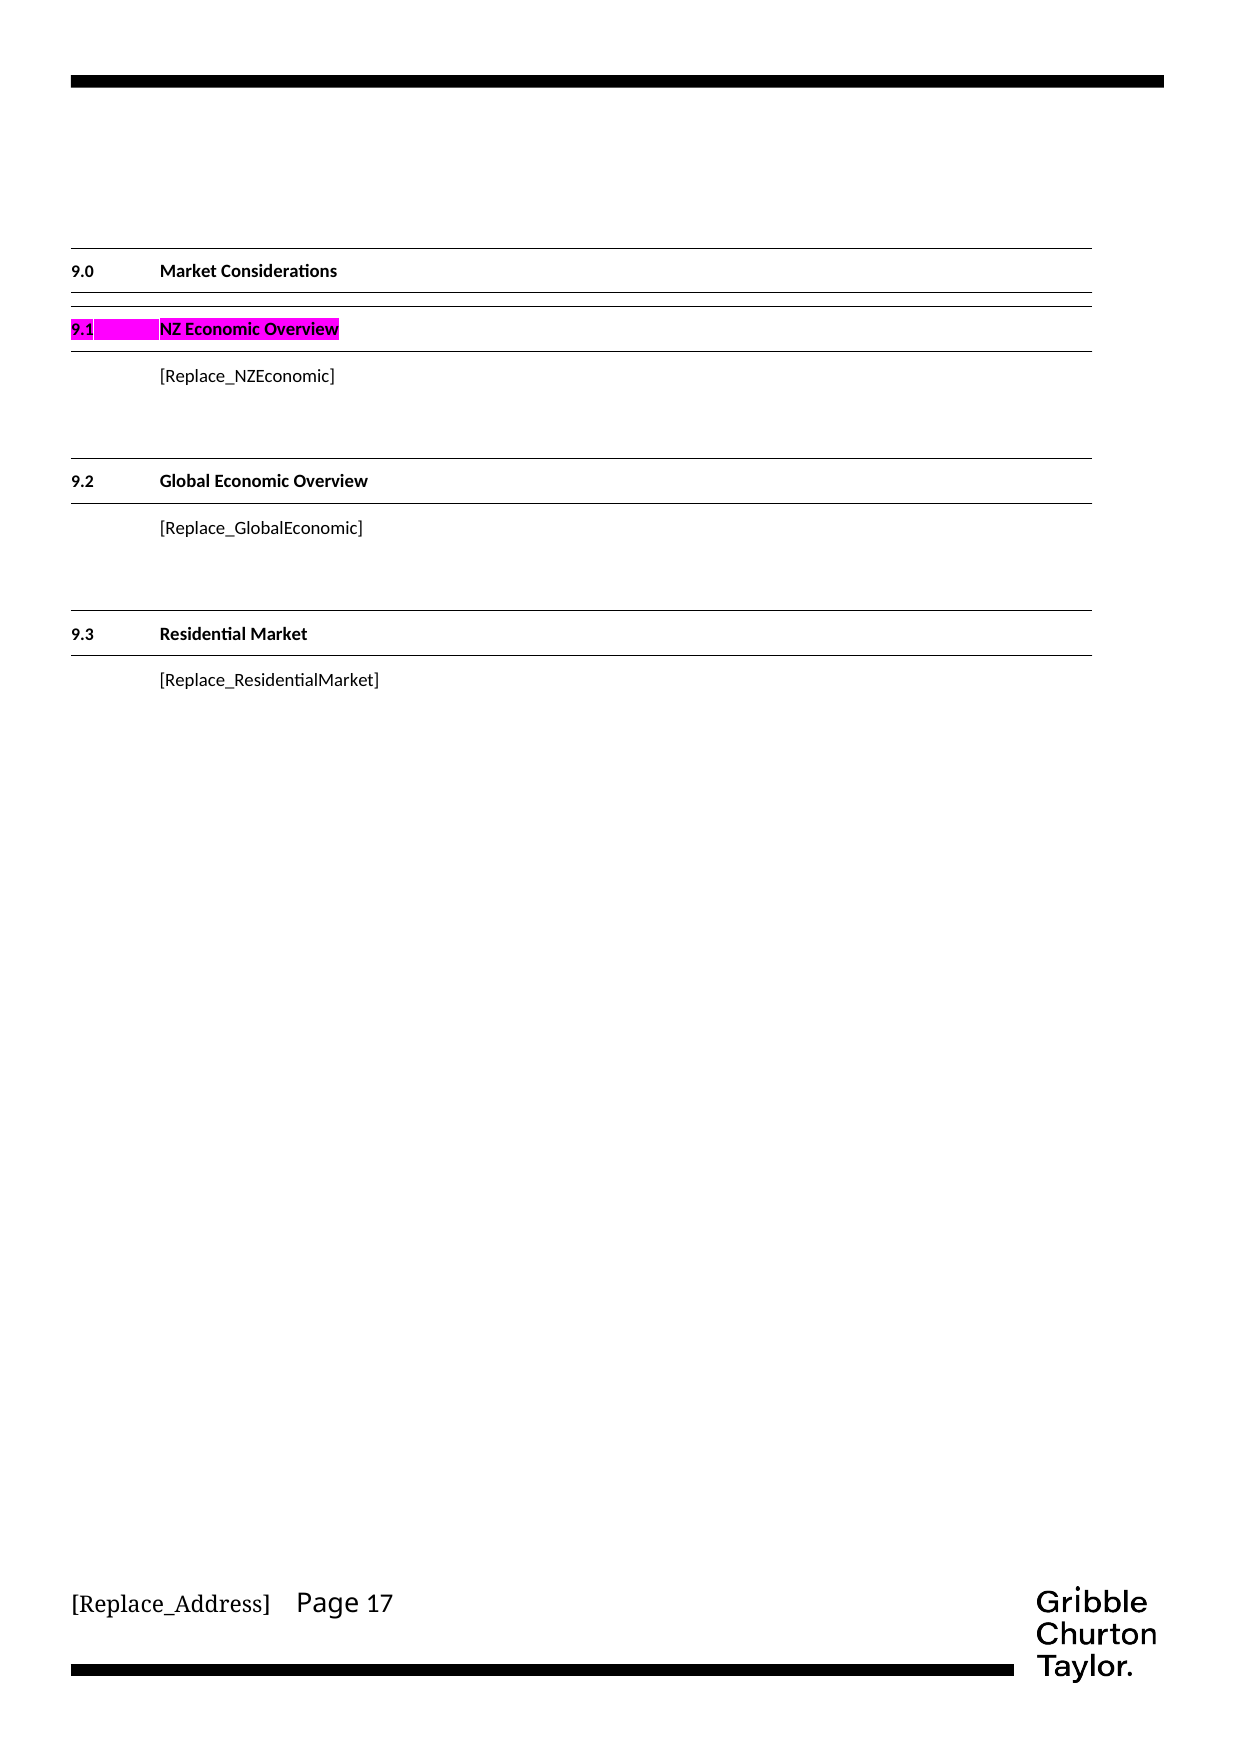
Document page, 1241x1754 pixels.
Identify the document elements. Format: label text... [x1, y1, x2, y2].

text [Replace_ResidentialMarket] [159, 668, 1092, 714]
subtitle Market Considerations [71, 249, 1092, 292]
subtitle Residential Market [71, 611, 1092, 655]
subtitle Global Economic Overview [71, 459, 1092, 503]
picture [1037, 1586, 1156, 1683]
text [Replace_GlobalEconomic] [159, 516, 1092, 562]
text [Replace_NZEconomic] [159, 364, 1092, 410]
subtitle NZ Economic Overview [71, 307, 1092, 351]
